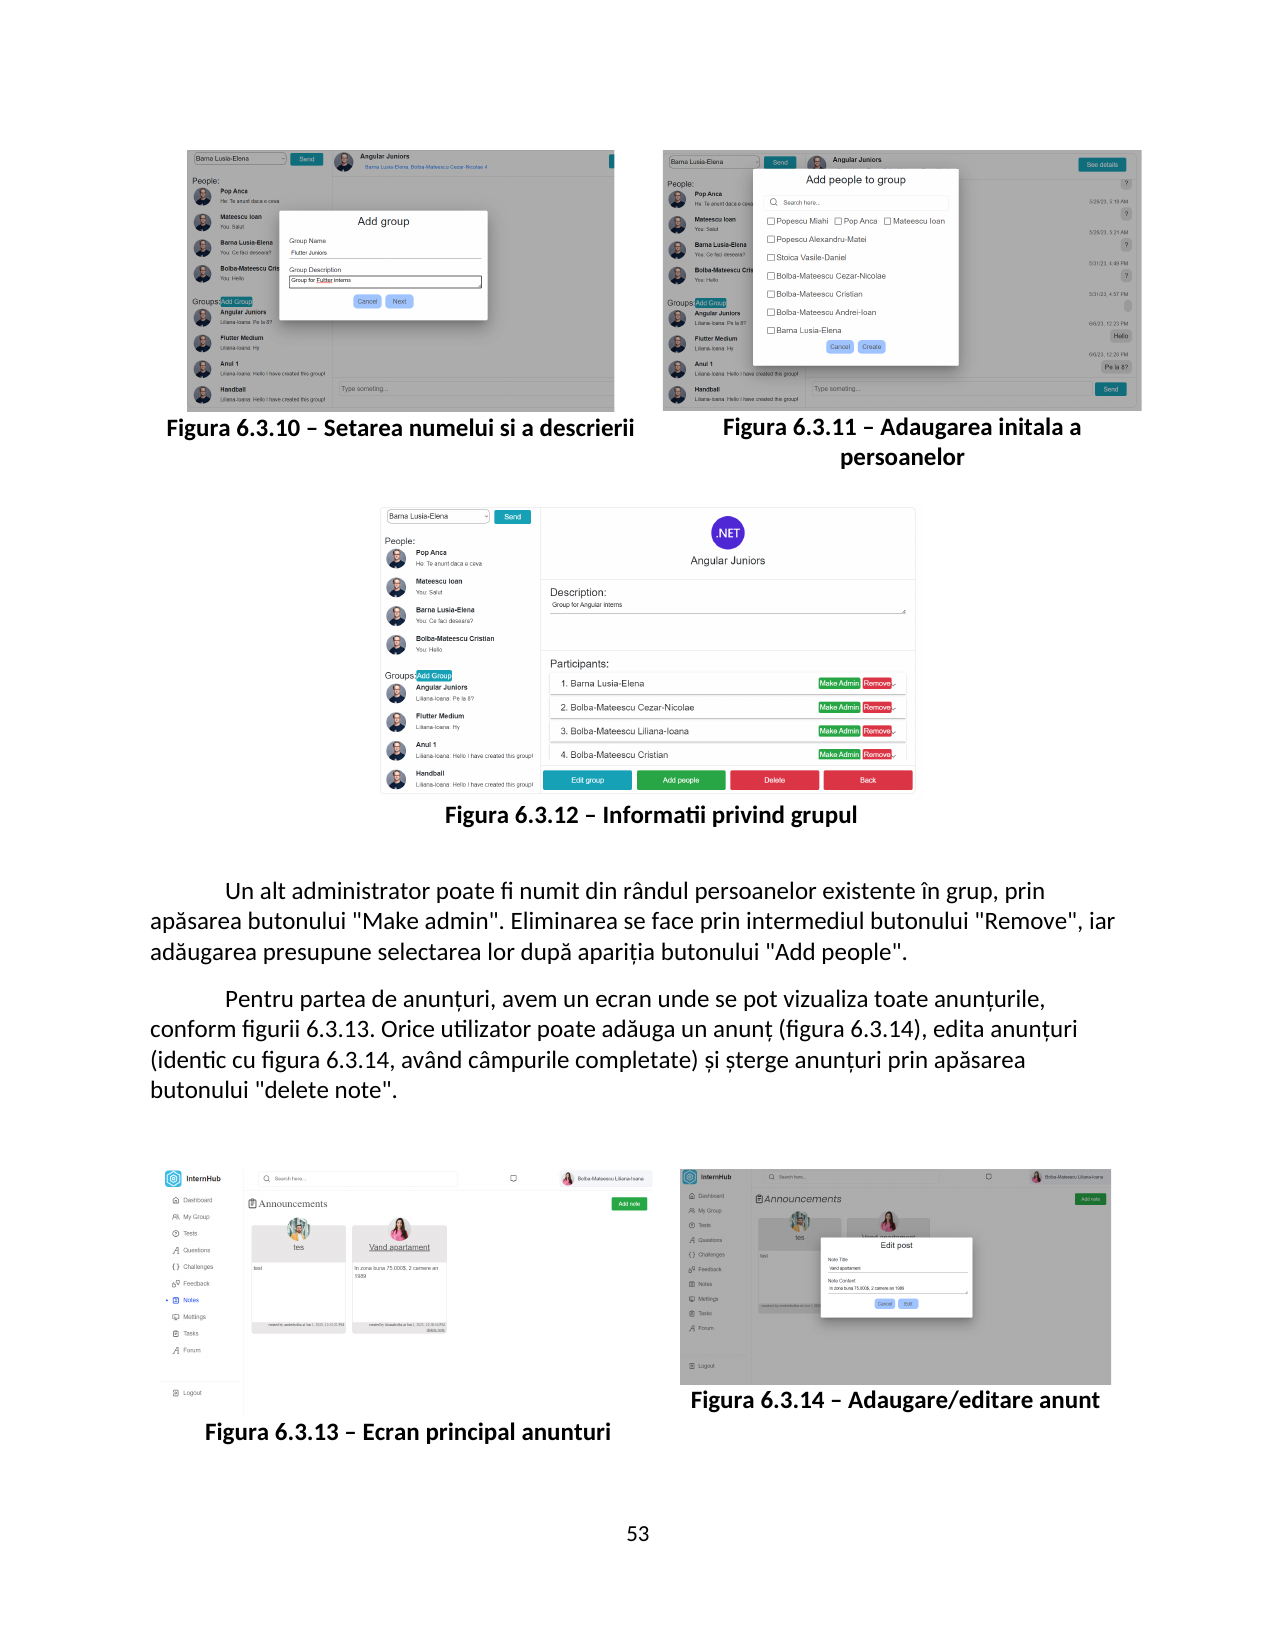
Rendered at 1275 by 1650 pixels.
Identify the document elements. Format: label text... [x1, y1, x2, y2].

table_header Figura 6.3.10 – Setarea numelui si a descrierii [150, 150, 651, 502]
table_header Figura 6.3.13 – Ecran principal anunturi [150, 1169, 666, 1446]
picture [187, 150, 615, 412]
table_cell Figura 6.3.12 – Informatii privind grupul [150, 503, 1153, 830]
table_header Figura 6.3.11 – Adaugarea initala a persoanelor [651, 150, 1153, 502]
picture [161, 1169, 654, 1416]
text Pentru partea de anunțuri, avem un ecran unde se pot vizualiza toate anunțurile, conform figurii 6.3.13. Orice utilizator poate adăuga un anunț (figura 6.3.14), edita anunțuri (identic cu figura 6.3.14, având câmpurile completate) și șterge anunțuri prin apăsarea butonului "delete note". [150, 983, 1125, 1105]
text Un alt administrator poate fi numit din rândul persoanelor existente în grup, prin apăsarea butonului "Make admin". Eliminarea se face prin intermediul butonului "Remove", iar adăugarea presupune selectarea lor după apariția butonului "Add people". [150, 875, 1125, 966]
picture [379, 502, 924, 800]
picture [680, 1169, 1112, 1385]
table_header Figura 6.3.14 – Adaugare/editare anunt [666, 1169, 1125, 1446]
picture [662, 150, 1142, 411]
